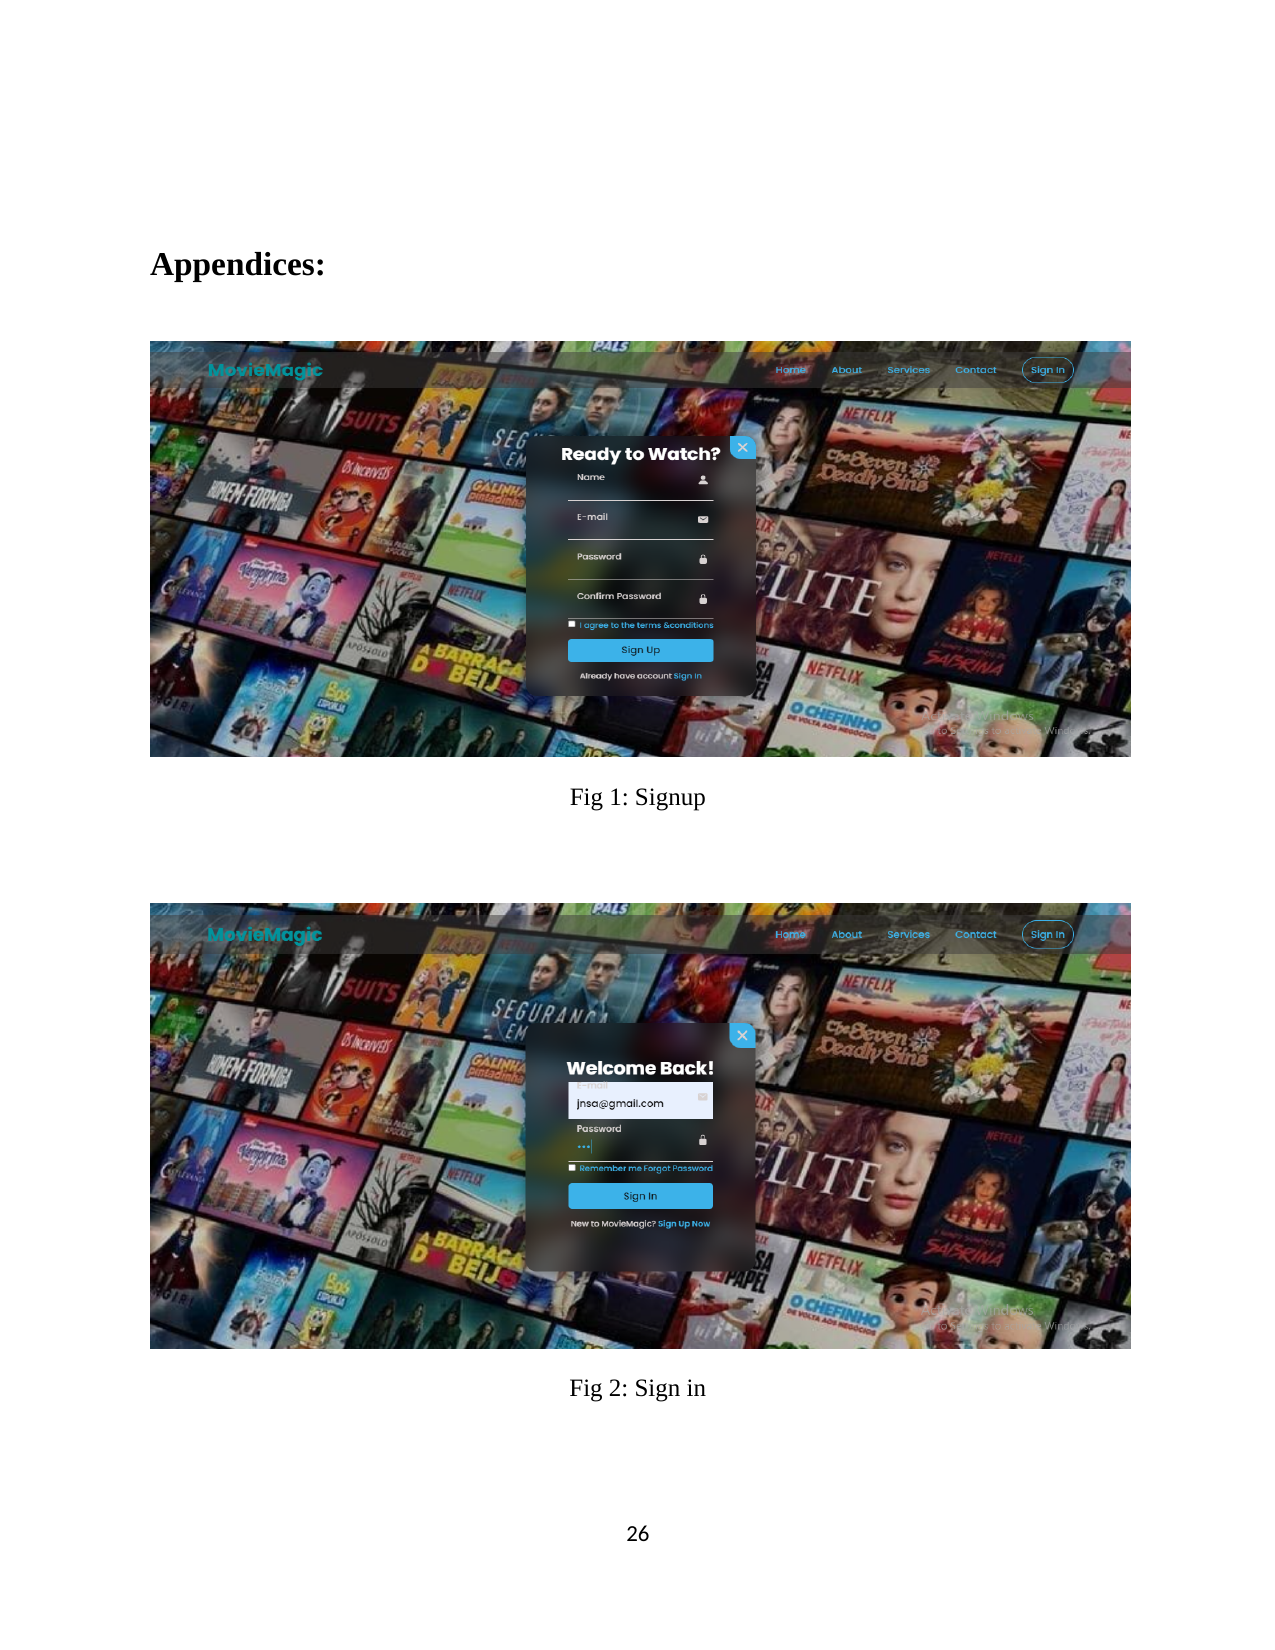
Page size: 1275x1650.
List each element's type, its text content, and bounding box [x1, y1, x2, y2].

text Fig 1: Signup [150, 782, 1125, 810]
subtitle Appendices: [150, 244, 1125, 282]
text Fig 2: Sign in [150, 1373, 1125, 1402]
picture [150, 341, 1131, 757]
picture [150, 903, 1131, 1349]
